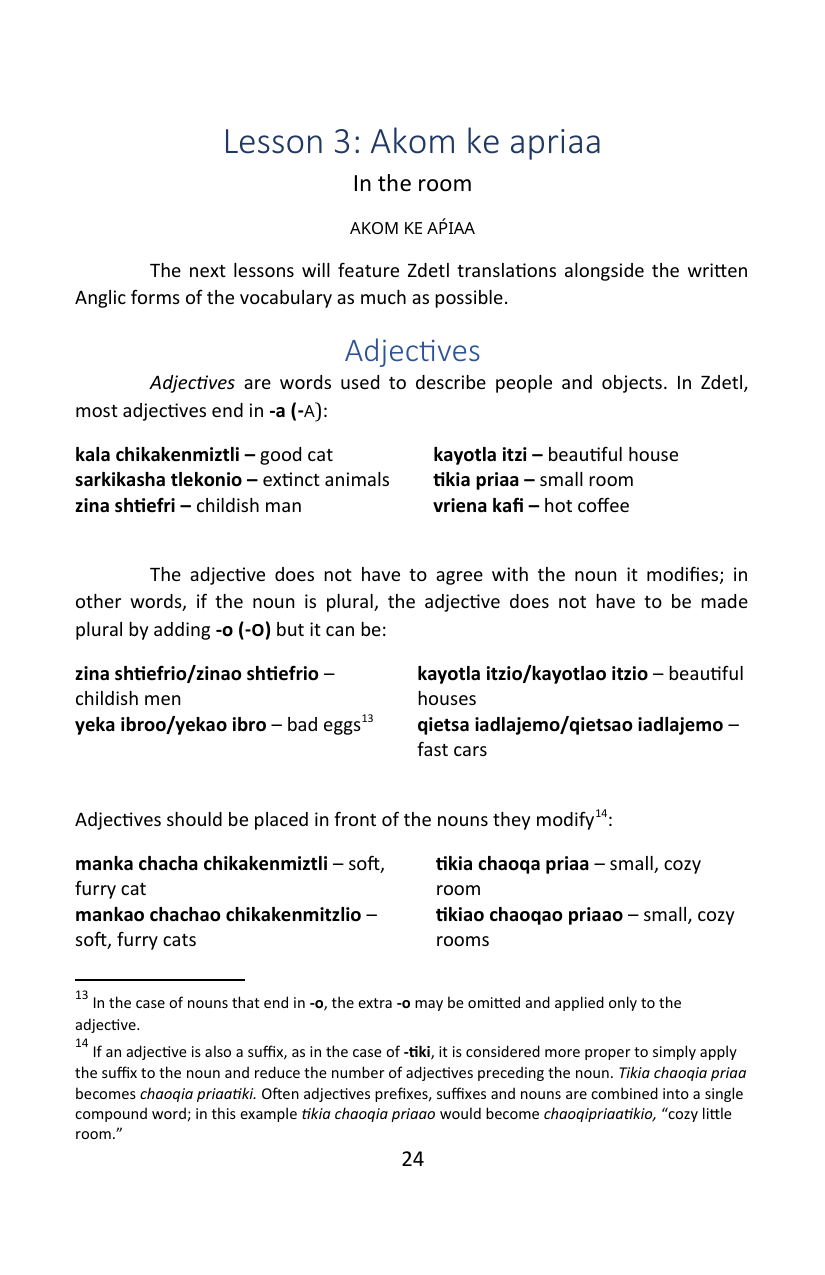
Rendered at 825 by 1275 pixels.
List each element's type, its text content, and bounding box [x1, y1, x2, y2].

table_cell sarkikasha tlekonio – extinct animals [64, 466, 422, 492]
table_header kala chikakenmiztli – good cat [64, 441, 422, 466]
table_cell zina shtiefri – childish man [64, 492, 422, 517]
text AKOM KE AṔIAA [75, 216, 750, 239]
table_cell mankao chachao chikakenmitzlio – soft, furry cats [64, 901, 424, 952]
table_cell vriena kafi – hot coffee [422, 492, 761, 517]
table_header zina shtiefrio/zinao shtiefrio – childish men [64, 660, 406, 711]
table_cell tikia priaa – small room [422, 466, 761, 492]
text The adjective does not have to agree with the noun it modifies; in other words, if the noun is plural, the adjective does not have to be made plural by adding -o (-O) but it can be: [75, 561, 750, 642]
table_header tikia chaoqa priaa – small, cozy room [424, 850, 761, 901]
subtitle Lesson 3: Akom ke apriaa [75, 117, 750, 162]
table_cell yeka ibroo/yekao ibro – bad eggs [64, 711, 406, 762]
subtitle Adjectives [75, 329, 750, 369]
table_cell tikiao chaoqao priaao – small, cozy rooms [424, 901, 761, 952]
text In the room [75, 167, 750, 197]
table_header manka chacha chikakenmiztli – soft, furry cat [64, 850, 424, 901]
table_cell qietsa iadlajemo/qietsao iadlajemo – fast cars [406, 711, 761, 762]
text Adjectives should be placed in front of the nouns they modify: [75, 806, 750, 831]
table_header kayotla itzi – beautiful house [422, 441, 761, 466]
table_header kayotla itzio/kayotlao itzio – beautiful houses [406, 660, 761, 711]
text The next lessons will feature Zdetl translations alongside the written Anglic forms of the vocabulary as much as possible. [75, 257, 750, 310]
text Adjectives are words used to describe people and objects. In Zdetl, most adjectives end in -a (-A): [75, 369, 750, 422]
